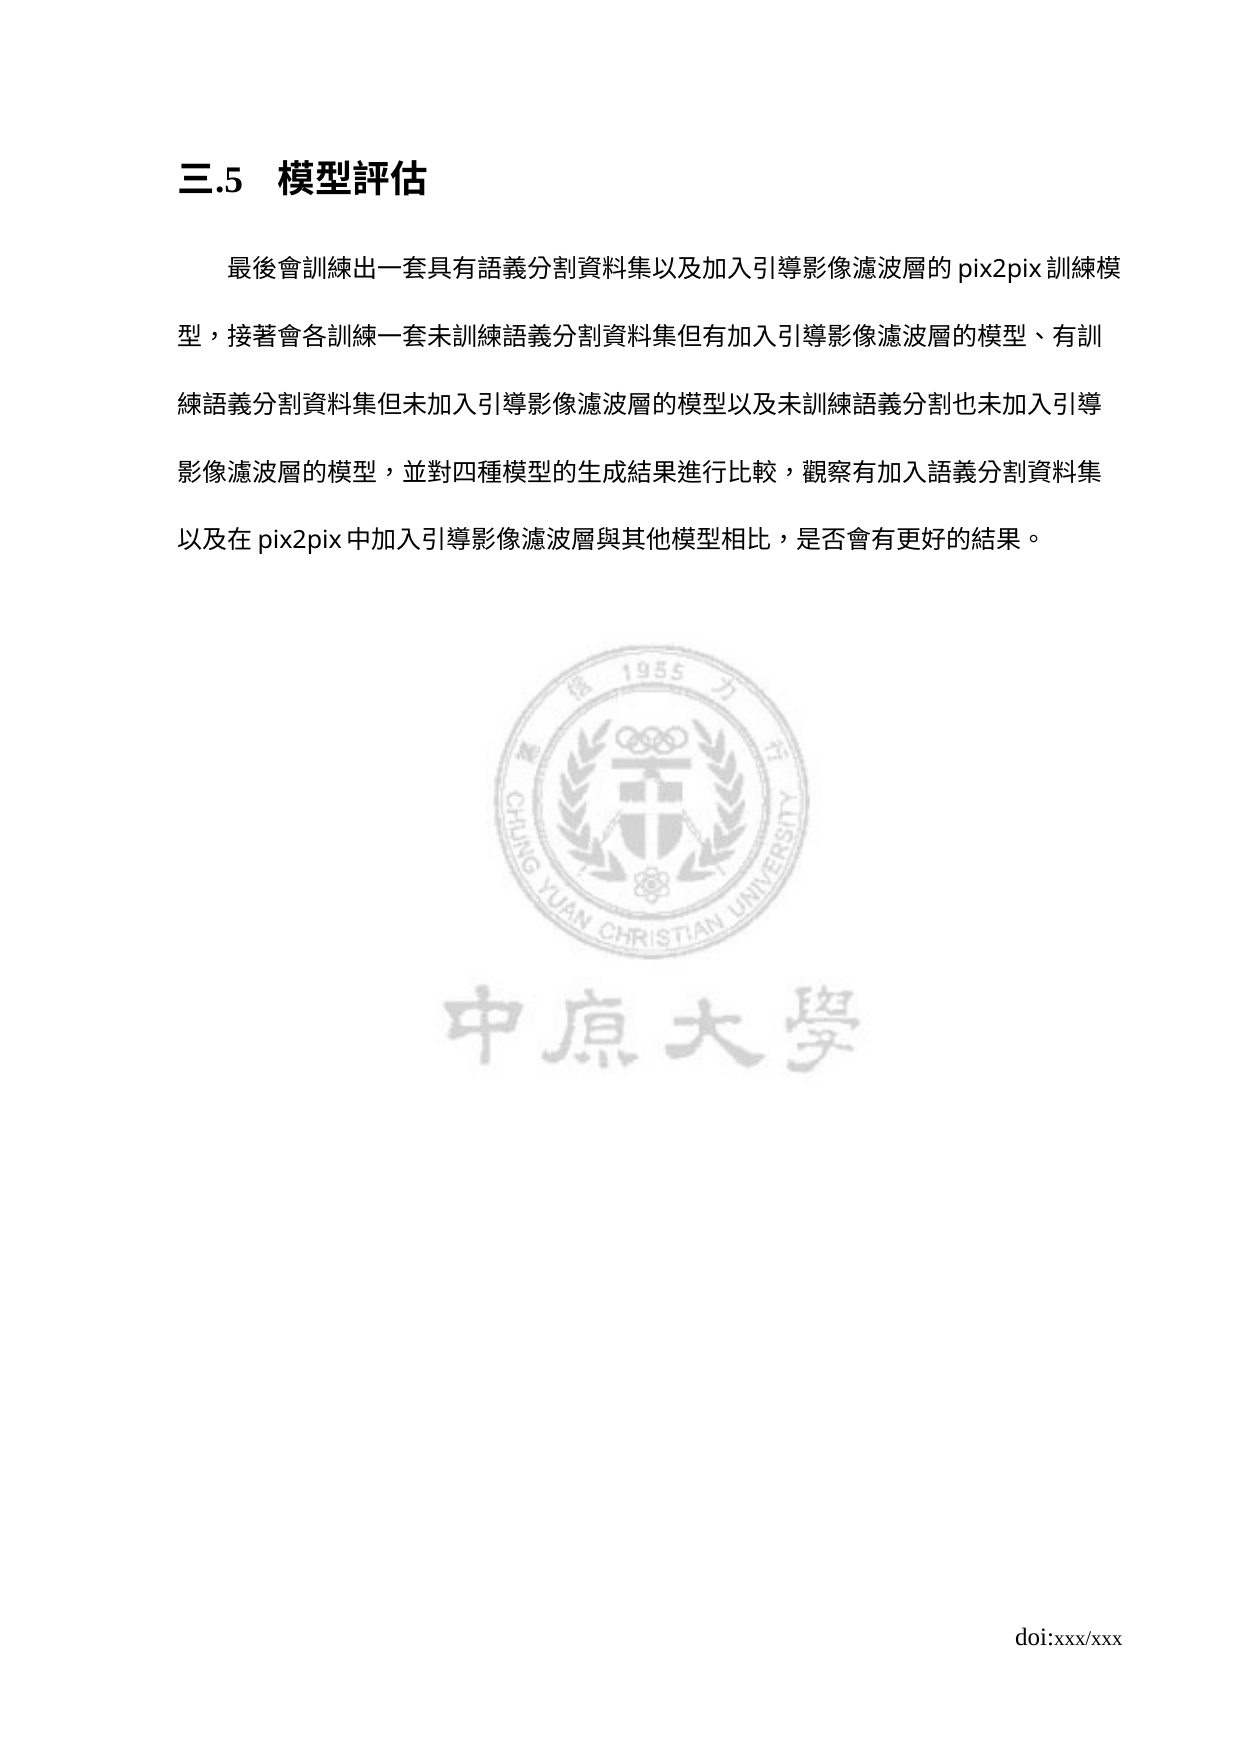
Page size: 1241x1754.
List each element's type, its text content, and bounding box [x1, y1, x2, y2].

text 最後會訓練出一套具有語義分割資料集以及加入引導影像濾波層的pix2pix訓練模型，接著會各訓練一套未訓練語義分割資料集但有加入引導影像濾波層的模型、有訓練語義分割資料集但未加入引導影像濾波層的模型以及未訓練語義分割也未加入引導影像濾波層的模型，並對四種模型的生成結果進行比較，觀察有加入語義分割資料集以及在pix2pix中加入引導影像濾波層與其他模型相比，是否會有更好的結果。 [177, 244, 1122, 561]
picture [420, 626, 879, 1085]
subtitle 模型評估 [177, 131, 1122, 221]
